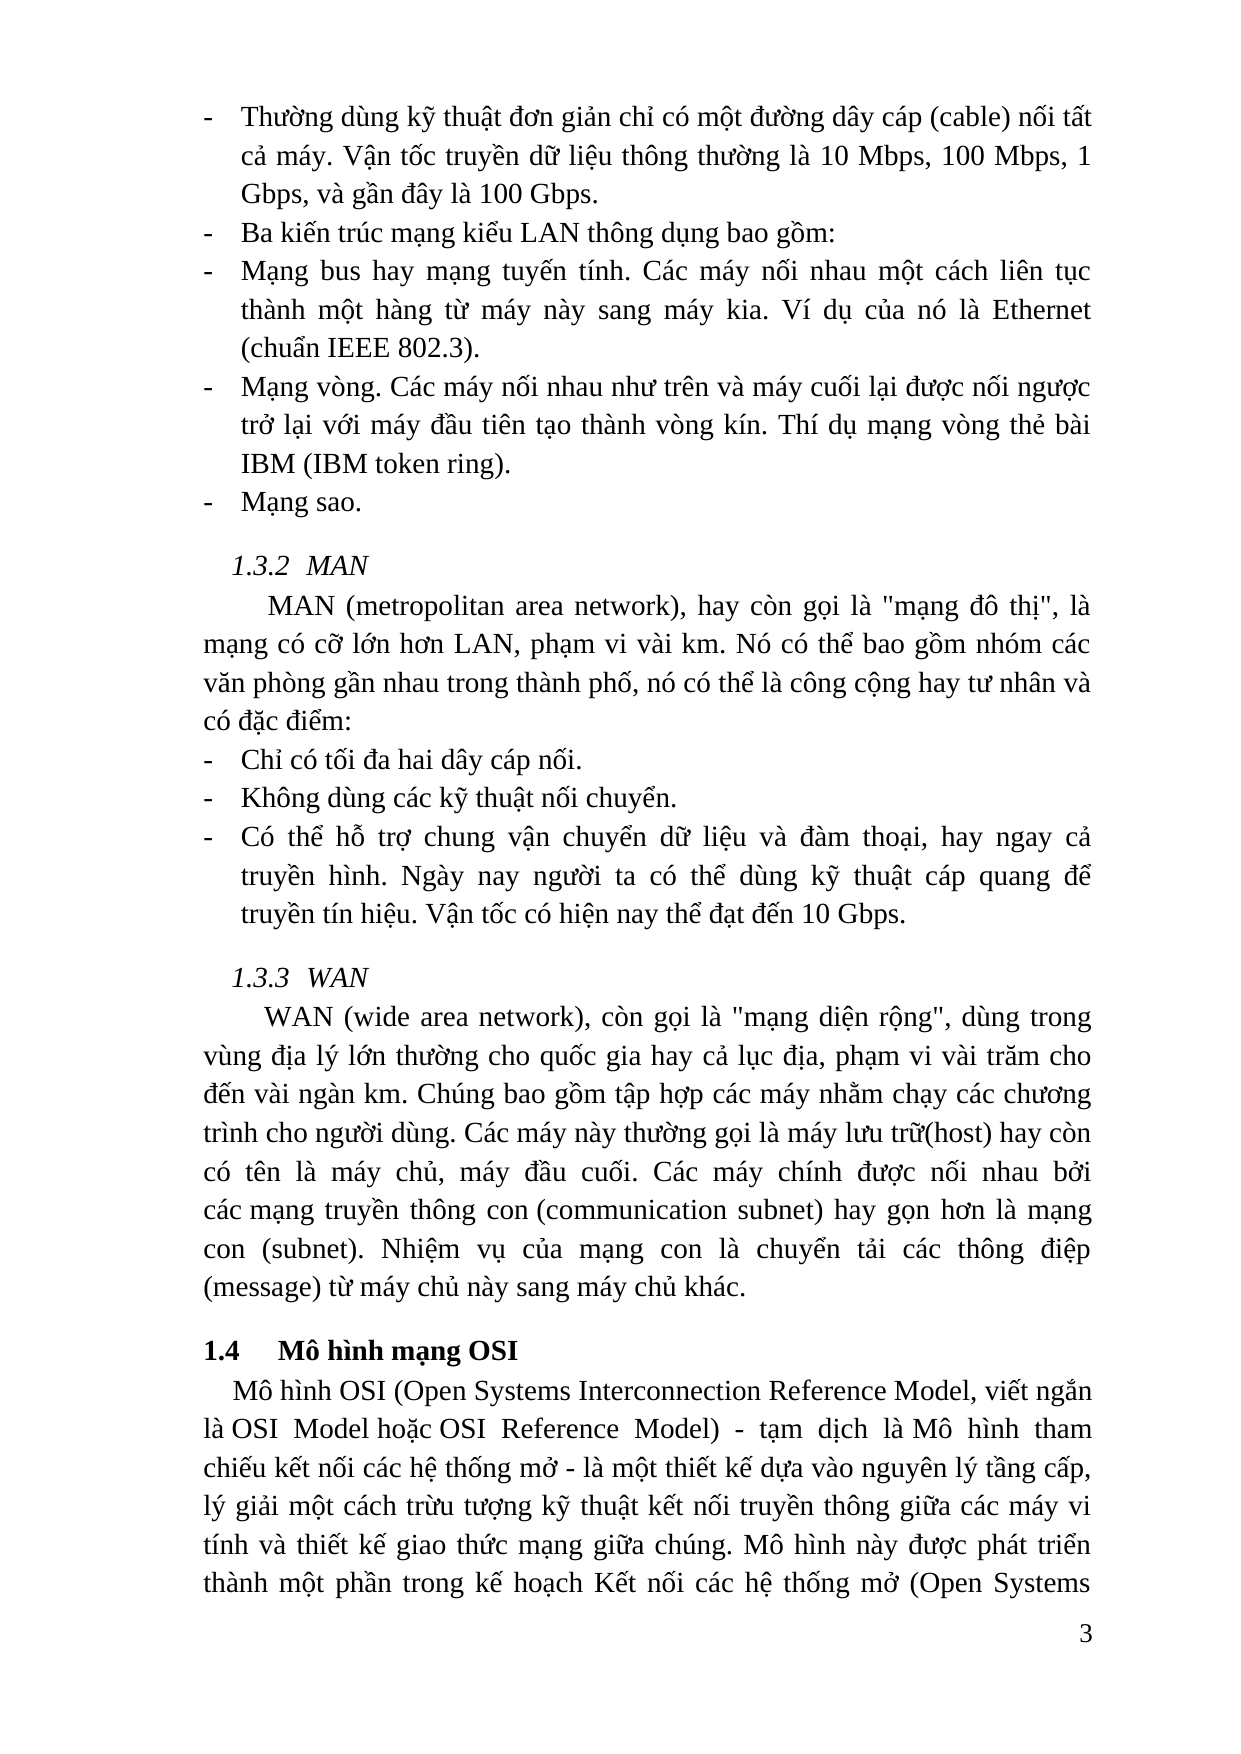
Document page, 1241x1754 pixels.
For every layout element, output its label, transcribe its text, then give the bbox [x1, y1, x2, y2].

text MAN (metropolitan area network), hay còn gọi là "mạng đô thị", là mạng có cỡ lớn hơn LAN, phạm vi vài km. Nó có thể bao gồm nhóm các văn phòng gần nhau trong thành phố, nó có thể là công cộng hay tư nhân và có đặc điểm: [203, 588, 1093, 737]
list Mạng bus hay mạng tuyến tính. Các máy nối nhau một cách liên tục thành một hàng từ máy này sang máy kia. Ví dụ của nó là Ethernet (chuẩn IEEE 802.3). [203, 253, 1093, 364]
subtitle Mô hình mạng OSI [203, 1333, 1093, 1366]
list Không dùng các kỹ thuật nối chuyển. [203, 781, 1093, 814]
list Thường dùng kỹ thuật đơn giản chỉ có một đường dây cáp (cable) nối tất cả máy. Vận tốc truyền dữ liệu thông thường là 10 Mbps, 100 Mbps, 1 Gbps, và gần đây là 100 Gbps. [203, 99, 1093, 210]
subtitle WAN [231, 960, 1093, 993]
text WAN (wide area network), còn gọi là "mạng diện rộng", dùng trong vùng địa lý lớn thường cho quốc gia hay cả lục địa, phạm vi vài trăm cho đến vài ngàn km. Chúng bao gồm tập hợp các máy nhằm chạy các chương trình cho người dùng. Các máy này thường gọi là máy lưu trữ(host) hay còn có tên là máy chủ, máy đầu cuối. Các máy chính được nối nhau bởi các mạng truyền thông con (communication subnet) hay gọn hơn là mạng con (subnet). Nhiệm vụ của mạng con là chuyển tải các thông điệp (message) từ máy chủ này sang máy chủ khác. [203, 999, 1093, 1303]
list Mạng vòng. Các máy nối nhau như trên và máy cuối lại được nối ngược trở lại với máy đầu tiên tạo thành vòng kín. Thí dụ mạng vòng thẻ bài IBM (IBM token ring). [203, 369, 1093, 479]
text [203, 1373, 1093, 1599]
list Chỉ có tối đa hai dây cáp nối. [203, 742, 1093, 776]
list Mạng sao. [203, 484, 1093, 518]
subtitle MAN [231, 548, 1093, 582]
list Có thể hỗ trợ chung vận chuyển dữ liệu và đàm thoại, hay ngay cả truyền hình. Ngày nay người ta có thể dùng kỹ thuật cáp quang để truyền tín hiệu. Vận tốc có hiện nay thể đạt đến 10 Gbps. [203, 819, 1093, 930]
list Ba kiến trúc mạng kiểu LAN thông dụng bao gồm: [203, 215, 1093, 248]
